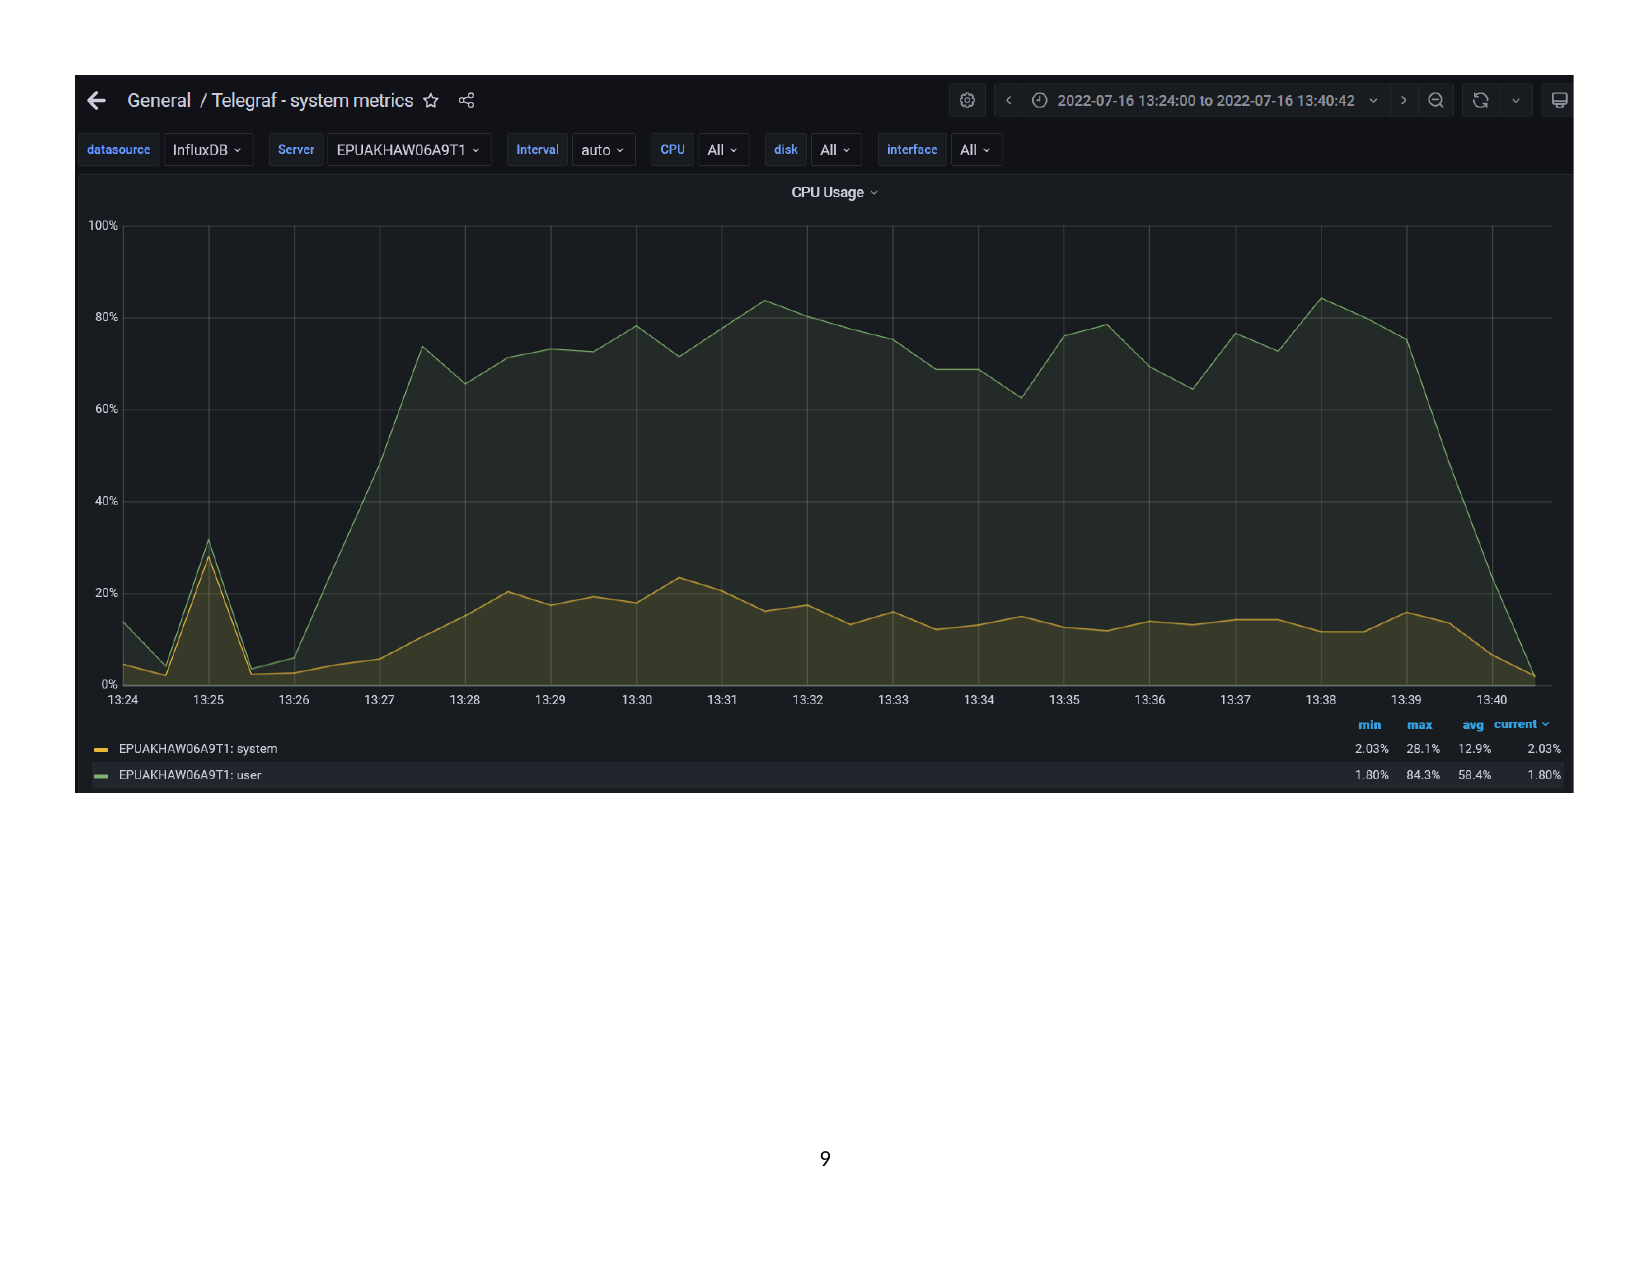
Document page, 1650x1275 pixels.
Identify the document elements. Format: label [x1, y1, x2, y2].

picture [75, 75, 1574, 793]
